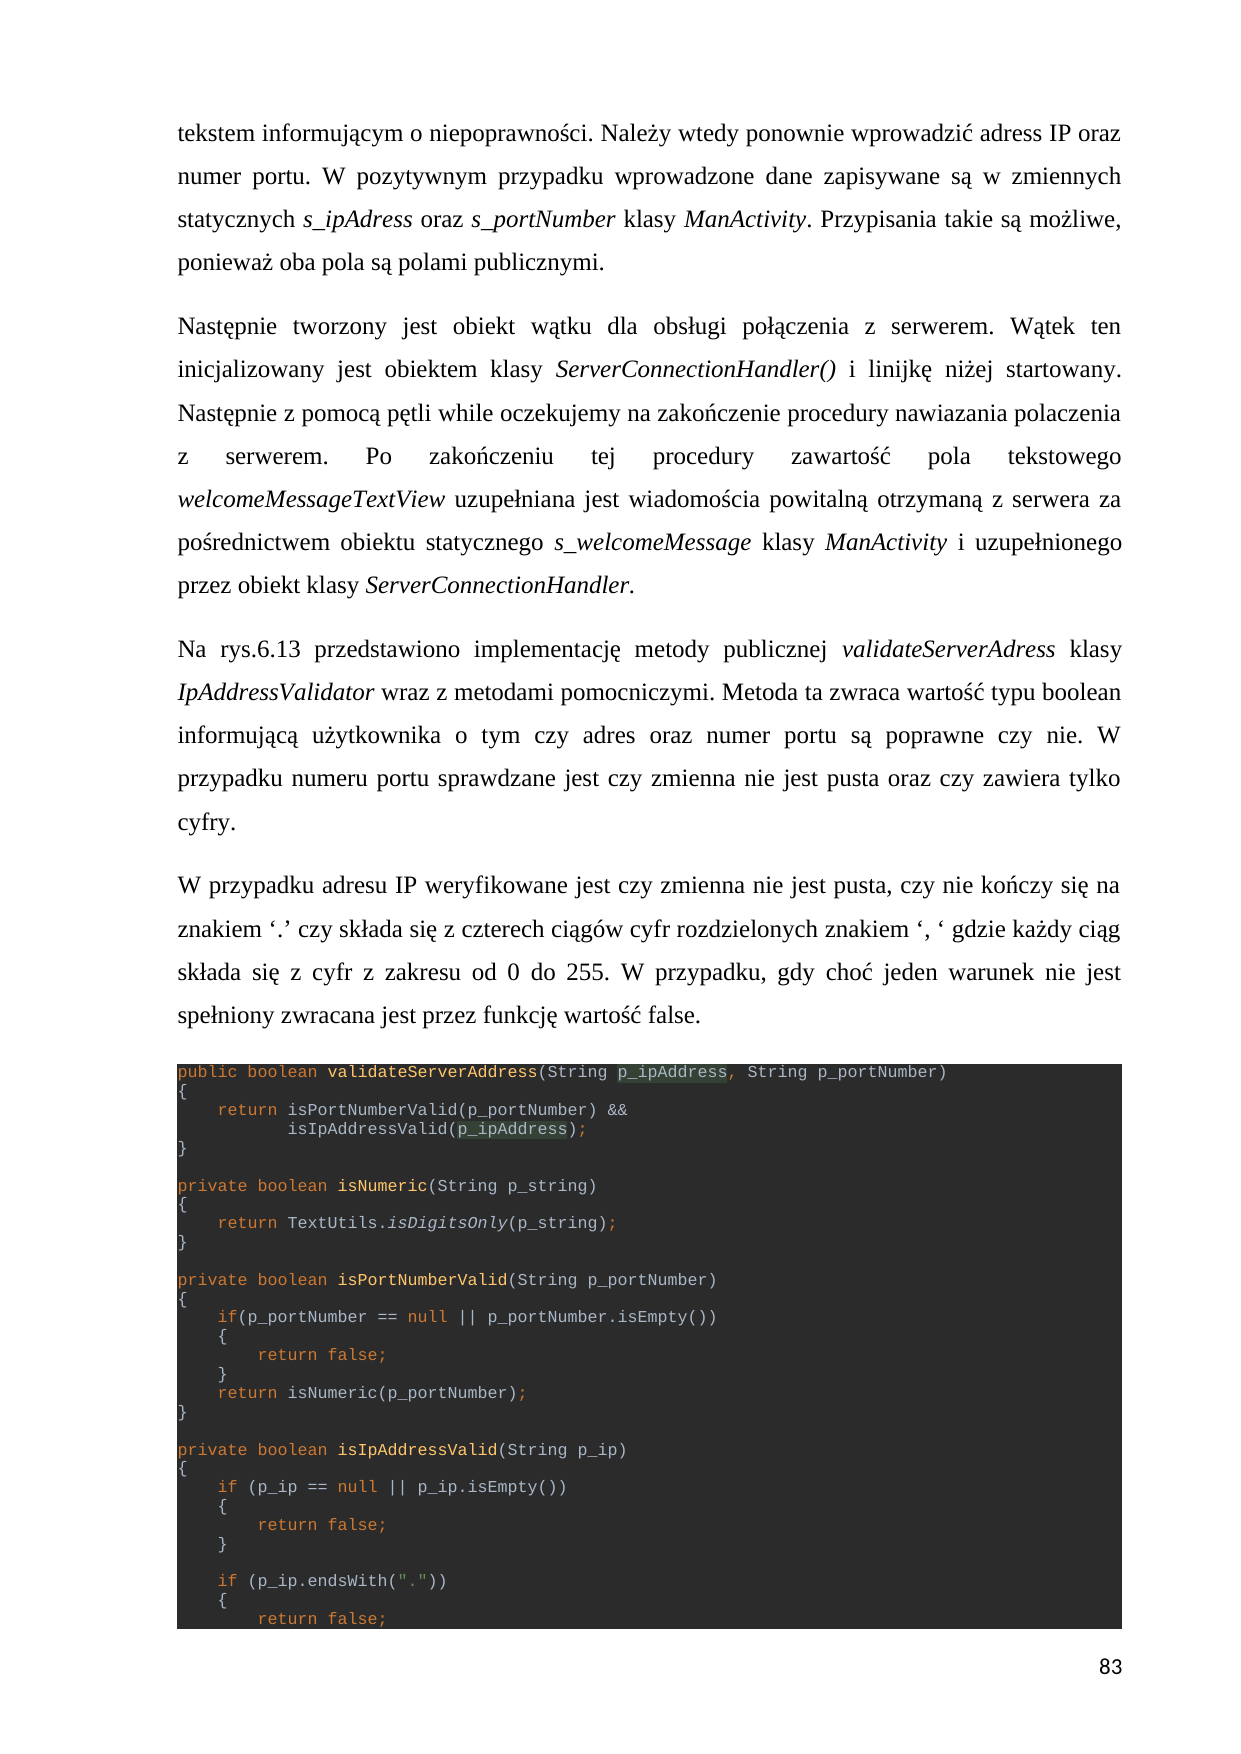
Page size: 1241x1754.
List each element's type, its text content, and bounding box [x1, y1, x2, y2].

text public boolean validateServerAddress(String p_ipAddress, String p_portNumber) { return isPortNumberValid(p_portNumber) && isIpAddressValid(p_ipAddress); } private boolean isNumeric(String p_string) { return TextUtils.isDigitsOnly(p_string); } private boolean isPortNumberValid(String p_portNumber) { if(p_portNumber == null || p_portNumber.isEmpty()) { return false; } return isNumeric(p_portNumber); } [177, 1064, 1122, 1422]
text W przypadku adresu IP weryfikowane jest czy zmienna nie jest pusta, czy nie kończy się na znakiem ‘.’ czy składa się z czterech ciągów cyfr rozdzielonych znakiem ‘, ‘ gdzie każdy ciąg składa się z cyfr z zakresu od 0 do 255. W przypadku, gdy choć jeden warunek nie jest spełniony zwracana jest przez funkcję wartość false. [177, 871, 1122, 1029]
text Na rys.6.13 przedstawiono implementację metody publicznej validateServerAdress klasy IpAddressValidator wraz z metodami pomocniczymi. Metoda ta zwraca wartość typu boolean informującą użytkownika o tym czy adres oraz numer portu są poprawne czy nie. W przypadku numeru portu sprawdzane jest czy zmienna nie jest pusta oraz czy zawiera tylko cyfry. [177, 634, 1122, 835]
text Następnie tworzony jest obiekt wątku dla obsługi połączenia z serwerem. Wątek ten inicjalizowany jest obiektem klasy ServerConnectionHandler() i linijkę niżej startowany. Następnie z pomocą pętli while oczekujemy na zakończenie procedury nawiazania polaczenia z serwerem. Po zakończeniu tej procedury zawartość pola tekstowego welcomeMessageTextView uzupełniana jest wiadomościa powitalną otrzymaną z serwera za pośrednictwem obiektu statycznego s_welcomeMessage klasy ManActivity i uzupełnionego przez obiekt klasy ServerConnectionHandler. [177, 311, 1122, 599]
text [177, 118, 1122, 276]
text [177, 1441, 1122, 1629]
